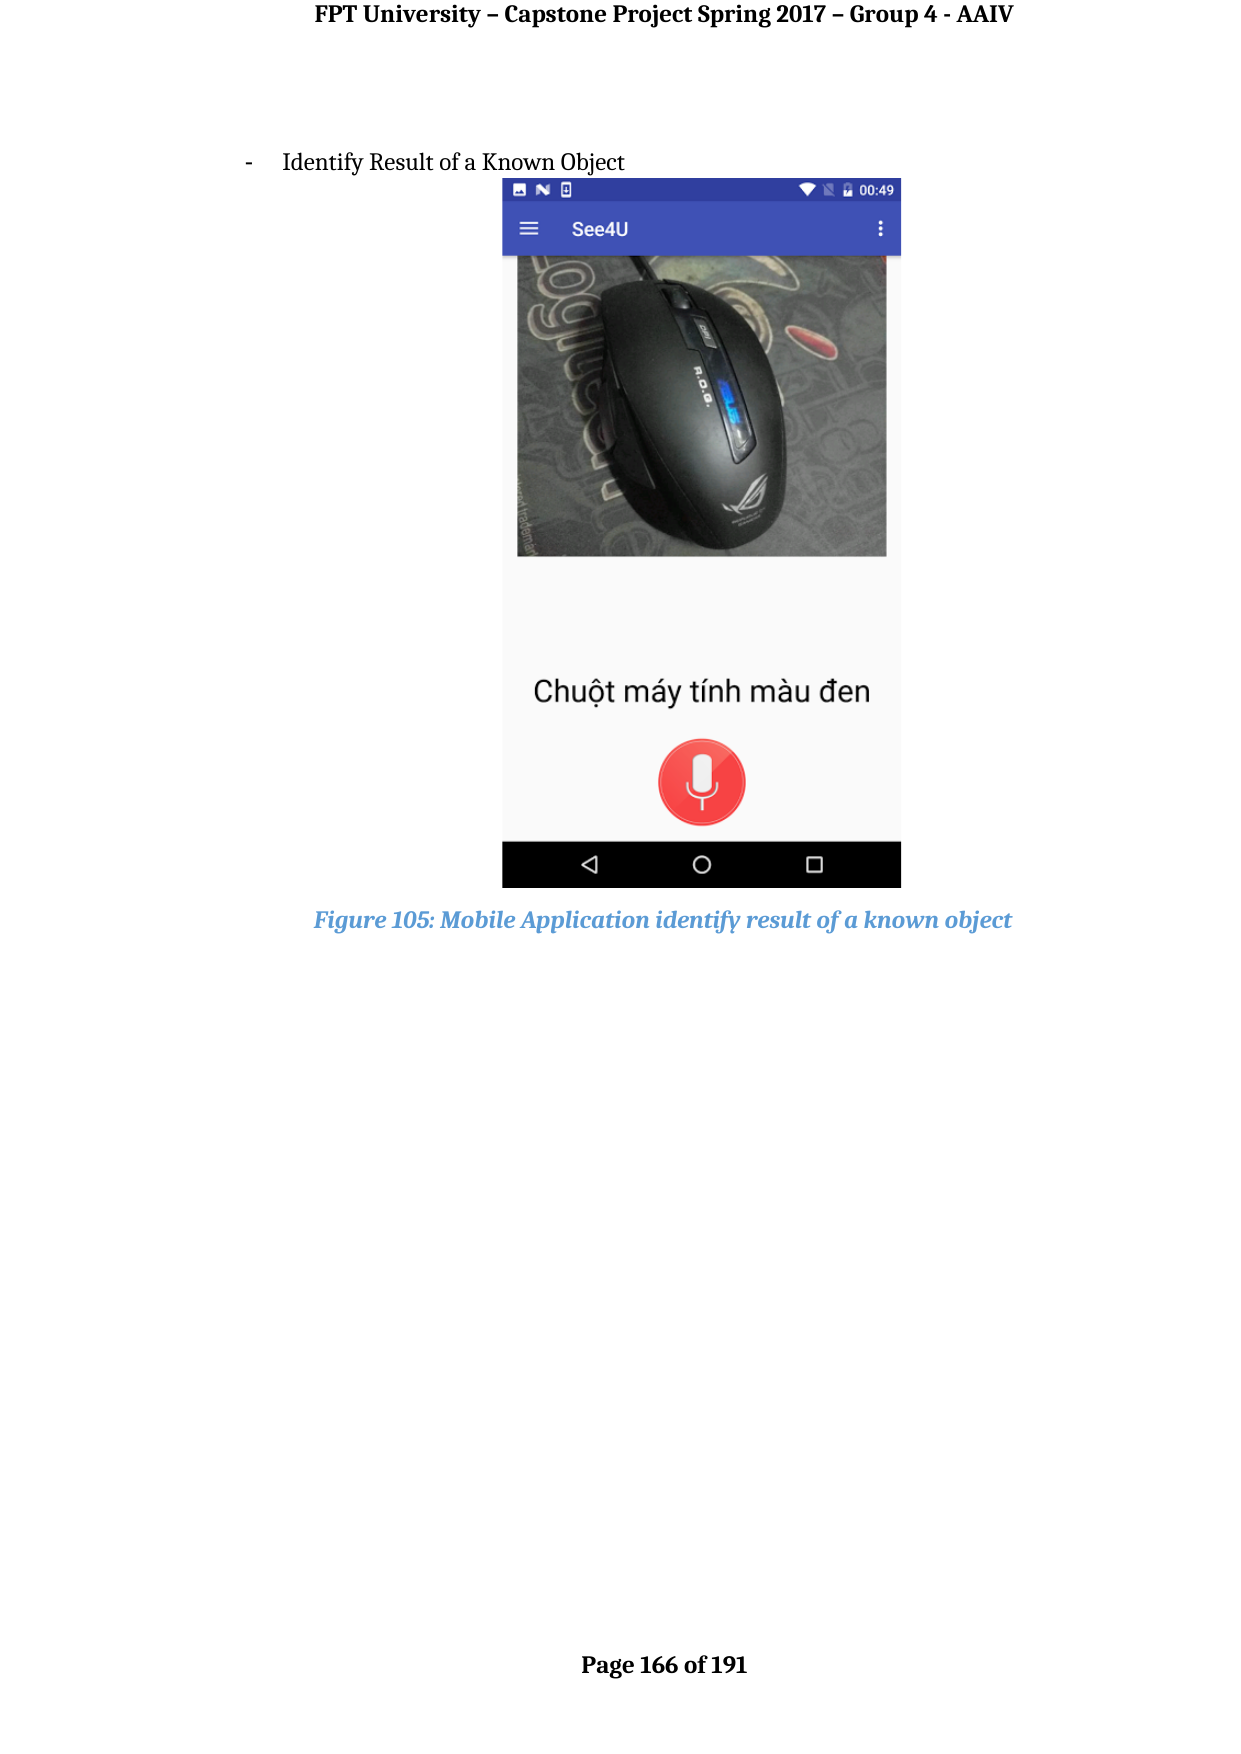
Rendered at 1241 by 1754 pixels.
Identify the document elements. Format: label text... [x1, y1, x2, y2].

list Identify Result of a Known Object [244, 147, 1122, 177]
text Figure 105: Mobile Application identify result of a known object [207, 906, 1122, 935]
picture [502, 178, 902, 888]
